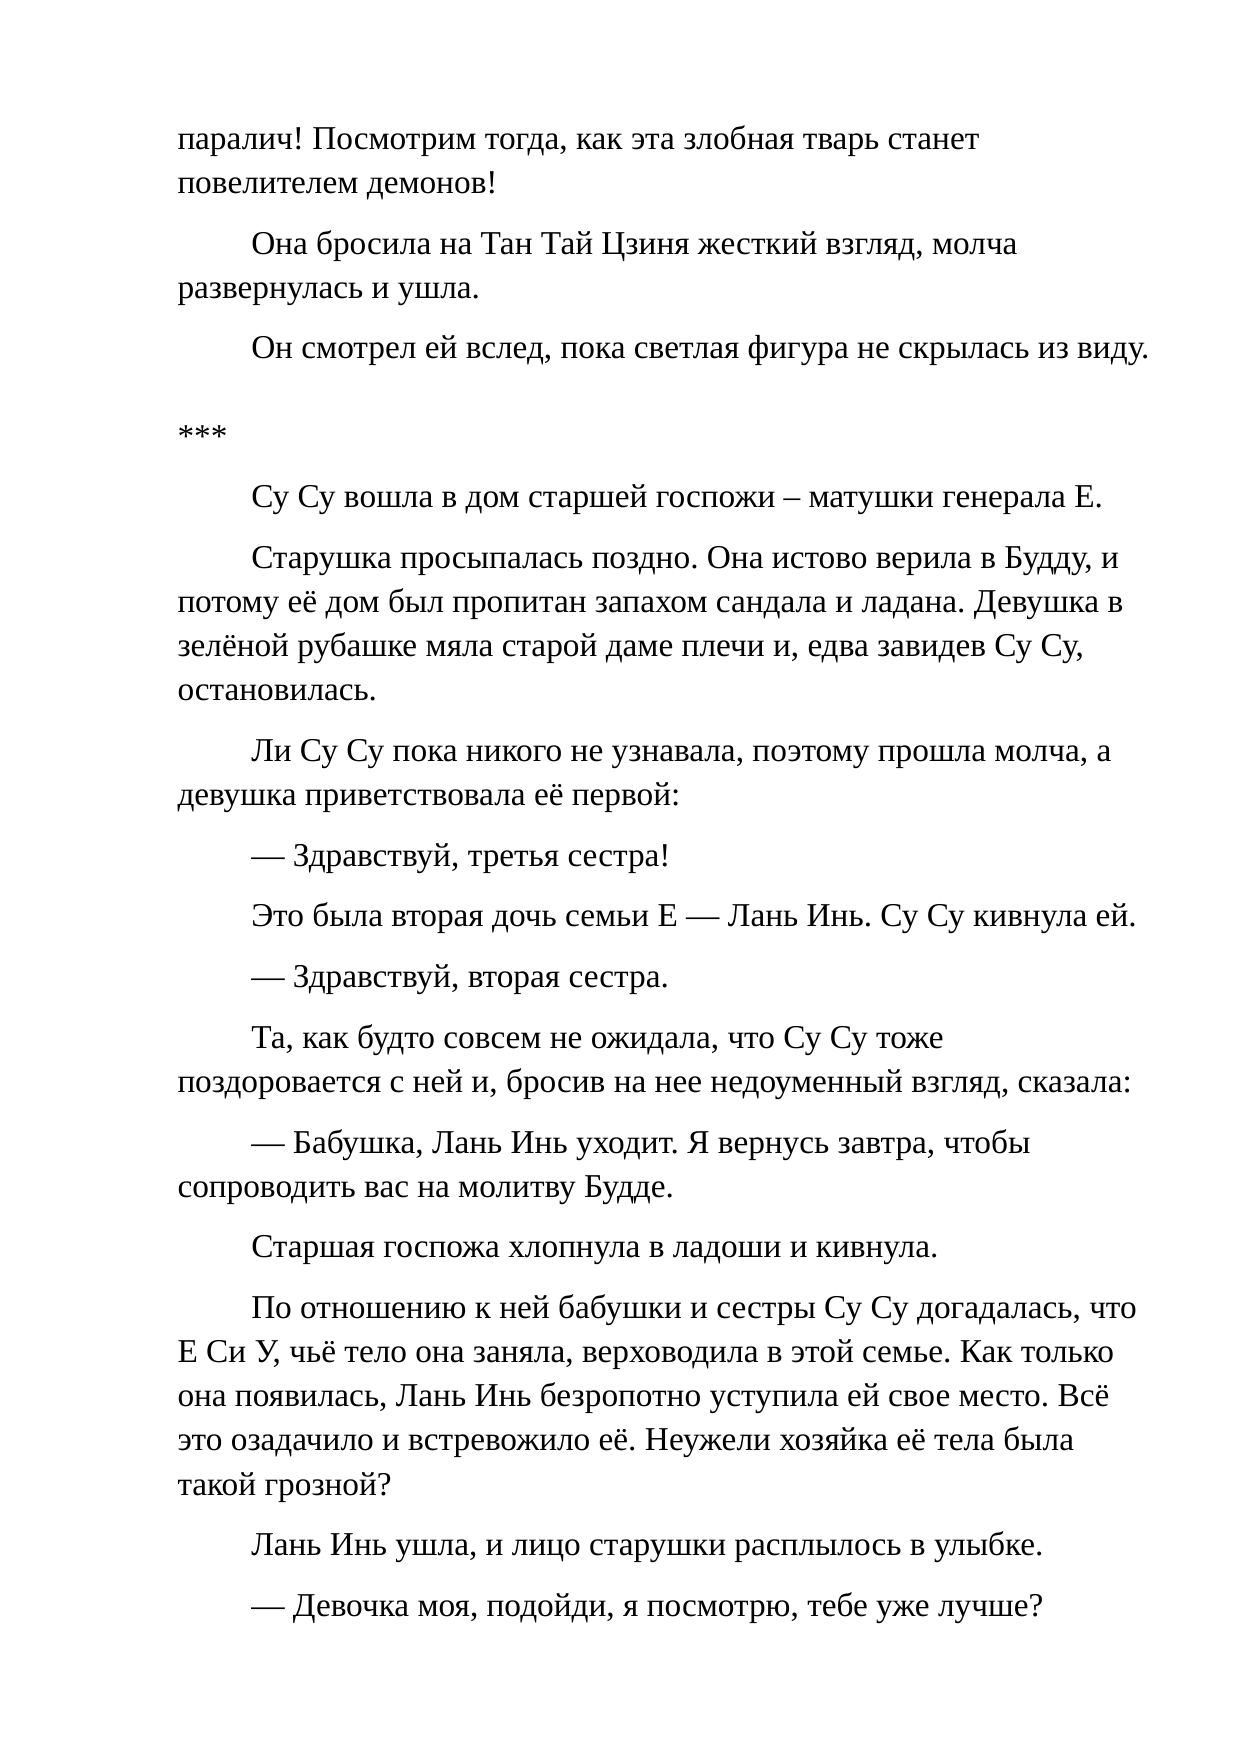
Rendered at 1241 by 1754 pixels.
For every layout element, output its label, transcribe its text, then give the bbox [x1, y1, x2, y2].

text Лань Инь ушла, и лицо старушки расплылось в улыбке. [177, 1524, 1152, 1563]
text — Здравствуй, вторая сестра. [177, 956, 1152, 995]
text По отношению к ней бабушки и сестры Су Су догадалась, что Е Си У, чьё тело она заняла, верховодила в этой семье. Как только она появилась, Лань Инь безропотно уступила ей свое место. Всё это озадачило и встревожило её. Неужели хозяйка её тела была такой грозной? [177, 1287, 1152, 1502]
text Ли Су Су пока никого не узнавала, поэтому прошла молча, а девушка приветствовала её первой: [177, 730, 1152, 813]
text Он смотрел ей вслед, пока светлая фигура не скрылась из виду. *** [177, 328, 1152, 454]
text — Здравствуй, третья сестра! [177, 835, 1152, 873]
text Это была вторая дочь семьи Е — Лань Инь. Су Су кивнула ей. [177, 896, 1152, 934]
text Су Су вошла в дом старшей госпожи – матушки генерала Е. [177, 477, 1152, 515]
text Старушка просыпалась поздно. Она истово верила в Будду, и потому её дом был пропитан запахом сандала и ладана. Девушка в зелёной рубашке мяла старой даме плечи и, едва завидев Су Су, остановилась. [177, 537, 1152, 708]
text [177, 118, 1152, 201]
text — Девочка моя, подойди, я посмотрю, тебе уже лучше? [177, 1585, 1152, 1623]
text Та, как будто совсем не ожидала, что Су Су тоже поздоровается с ней и, бросив на нее недоуменный взгляд, сказала: [177, 1017, 1152, 1099]
text Она бросила на Тан Тай Цзиня жесткий взгляд, молча развернулась и ушла. [177, 223, 1152, 305]
text — Бабушка, Лань Инь уходит. Я вернусь завтра, чтобы сопроводить вас на молитву Будде. [177, 1122, 1152, 1204]
text Старшая госпожа хлопнула в ладоши и кивнула. [177, 1227, 1152, 1265]
